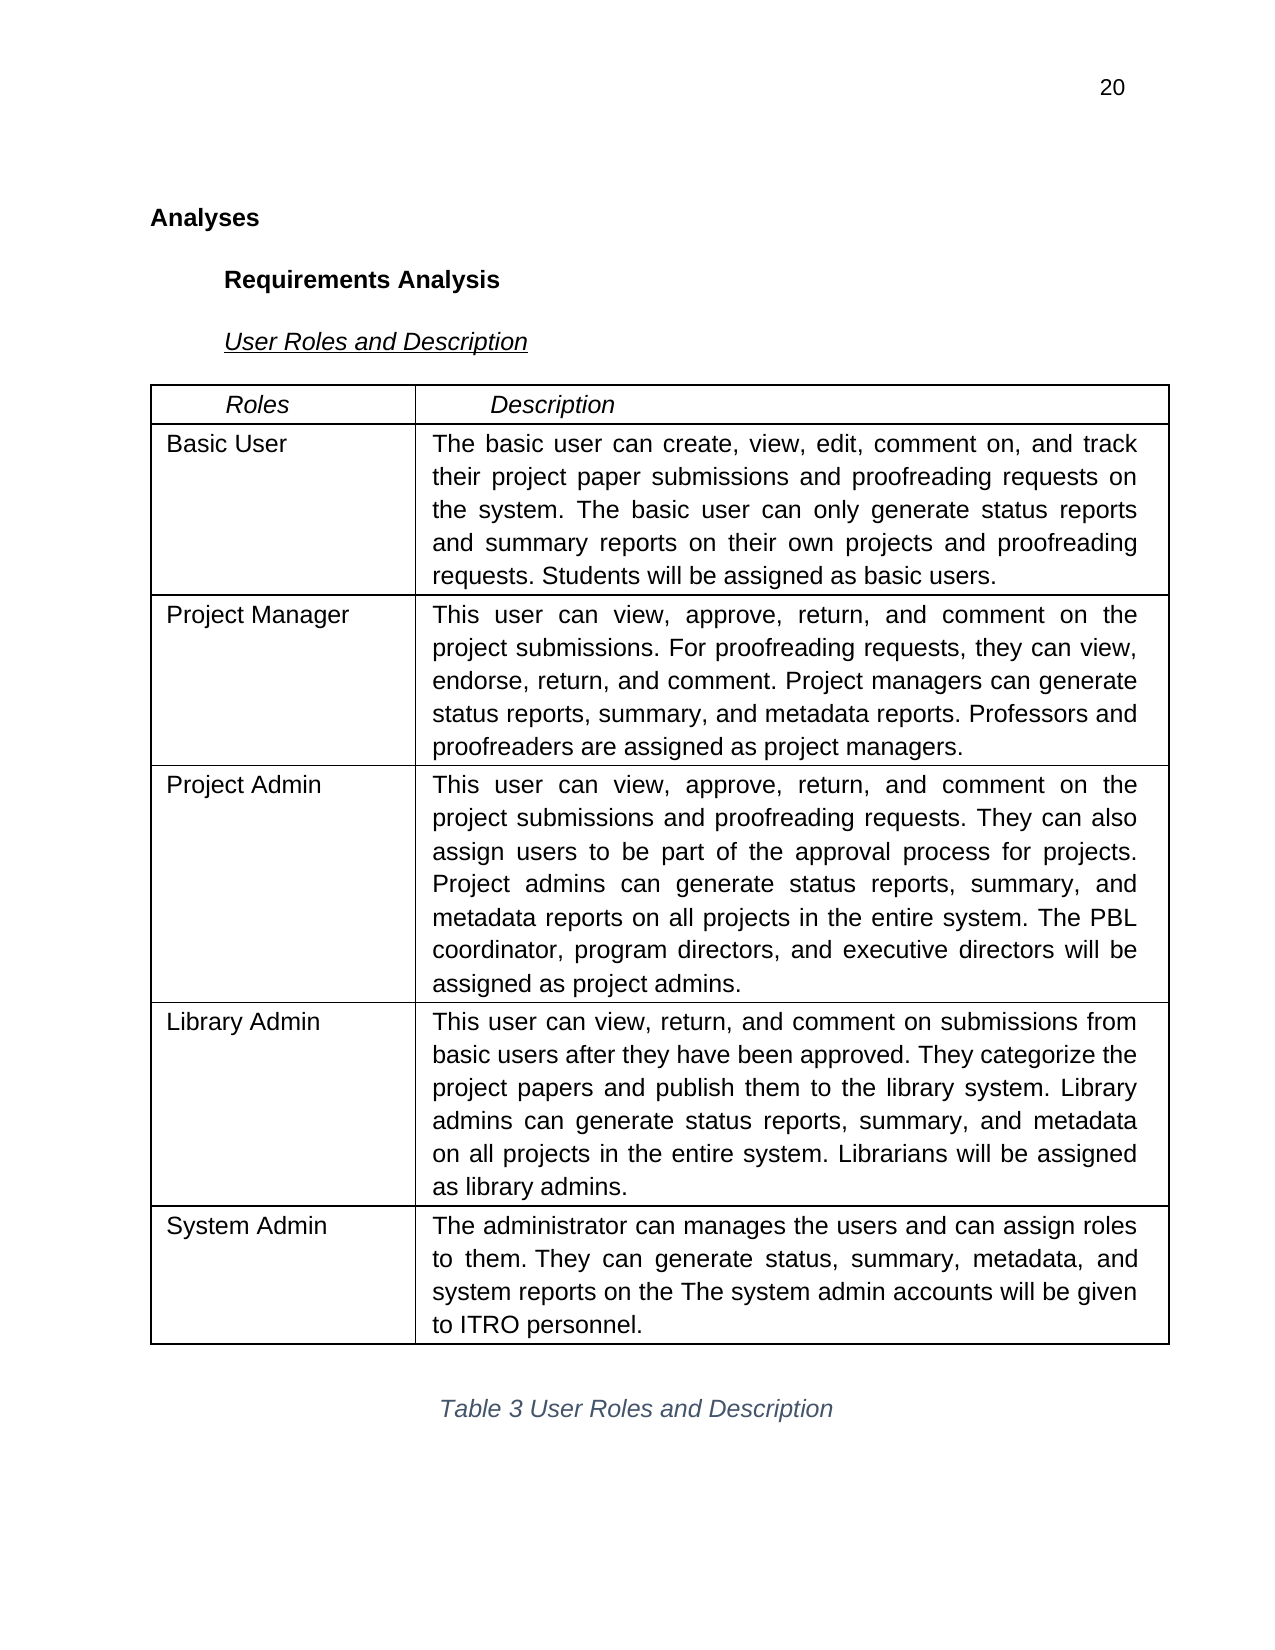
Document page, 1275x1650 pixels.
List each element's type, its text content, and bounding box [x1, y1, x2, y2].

subtitle Analyses [150, 203, 1125, 232]
table_cell The administrator can manages the users and can assign roles to them. They can generate status, summary, metadata, and system reports on the The system admin accounts will be given to ITRO personnel. [416, 1207, 1168, 1343]
table_cell System Admin [152, 1207, 415, 1343]
table_header Roles [152, 386, 415, 423]
table_cell Project Admin [152, 766, 415, 1002]
subtitle User Roles and Description [150, 327, 1125, 356]
table_cell The basic user can create, view, edit, comment on, and track their project paper submissions and proofreading requests on the system. The basic user can only generate status reports and summary reports on their own projects and proofreading requests. Students will be assigned as basic users. [416, 425, 1168, 594]
table_cell Project Manager [152, 596, 415, 765]
table_cell Basic User [152, 425, 415, 594]
subtitle Requirements Analysis [150, 265, 1125, 294]
table_cell This user can view, approve, return, and comment on the project submissions and proofreading requests. They can also assign users to be part of the approval process for projects. Project admins can generate status reports, summary, and metadata reports on all projects in the entire system. The PBL coordinator, program directors, and executive directors will be assigned as project admins. [416, 766, 1168, 1002]
table_cell This user can view, approve, return, and comment on the project submissions. For proofreading requests, they can view, endorse, return, and comment. Project managers can generate status reports, summary, and metadata reports. Professors and proofreaders are assigned as project managers. [416, 596, 1168, 765]
table_cell Library Admin [152, 1003, 415, 1205]
table_header Description [416, 386, 1168, 423]
table_cell This user can view, return, and comment on submissions from basic users after they have been approved. They categorize the project papers and publish them to the library system. Library admins can generate status reports, summary, and metadata on all projects in the entire system. Librarians will be assigned as library admins. [416, 1003, 1168, 1205]
